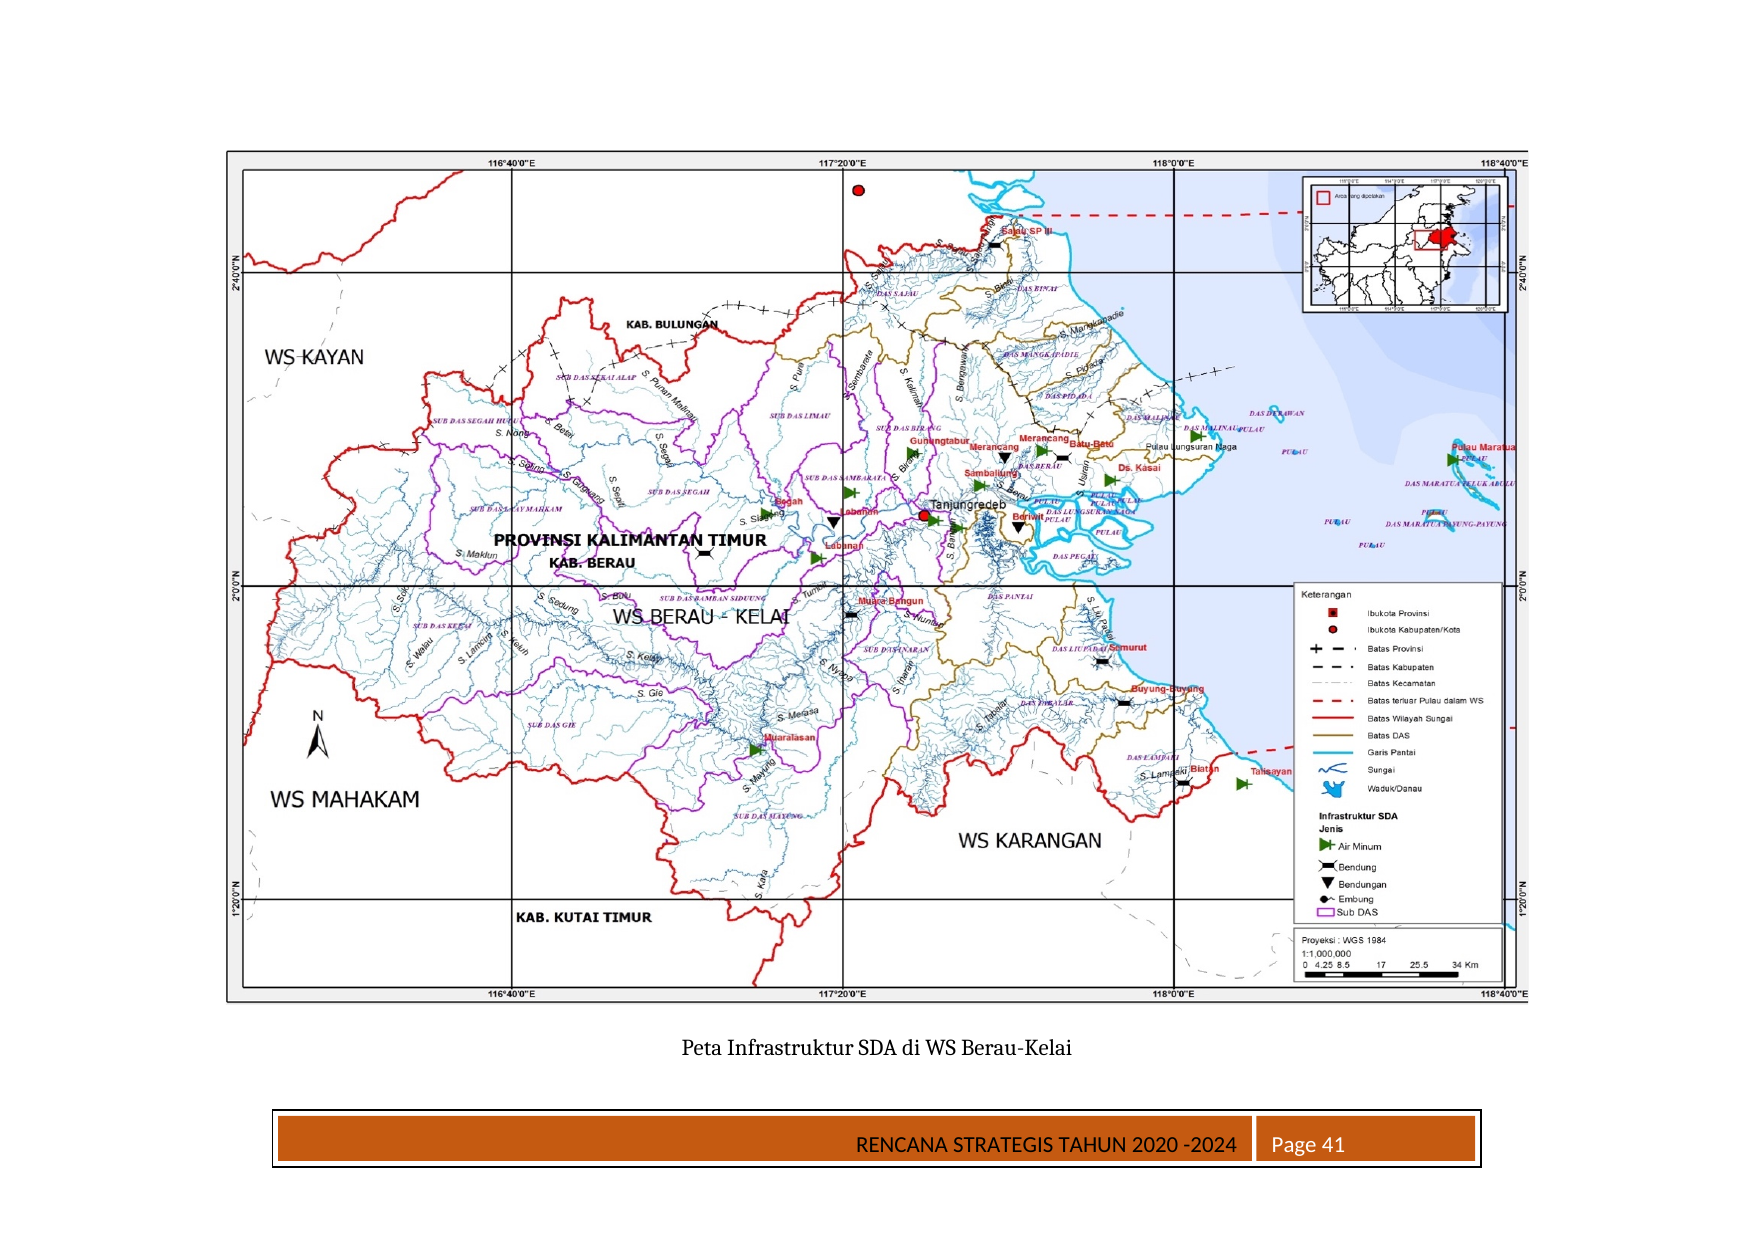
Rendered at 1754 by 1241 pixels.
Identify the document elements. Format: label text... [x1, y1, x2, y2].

text Peta Infrastruktur SDA di WS Berau-Kelai [150, 1035, 1604, 1061]
picture [225, 150, 1529, 1005]
